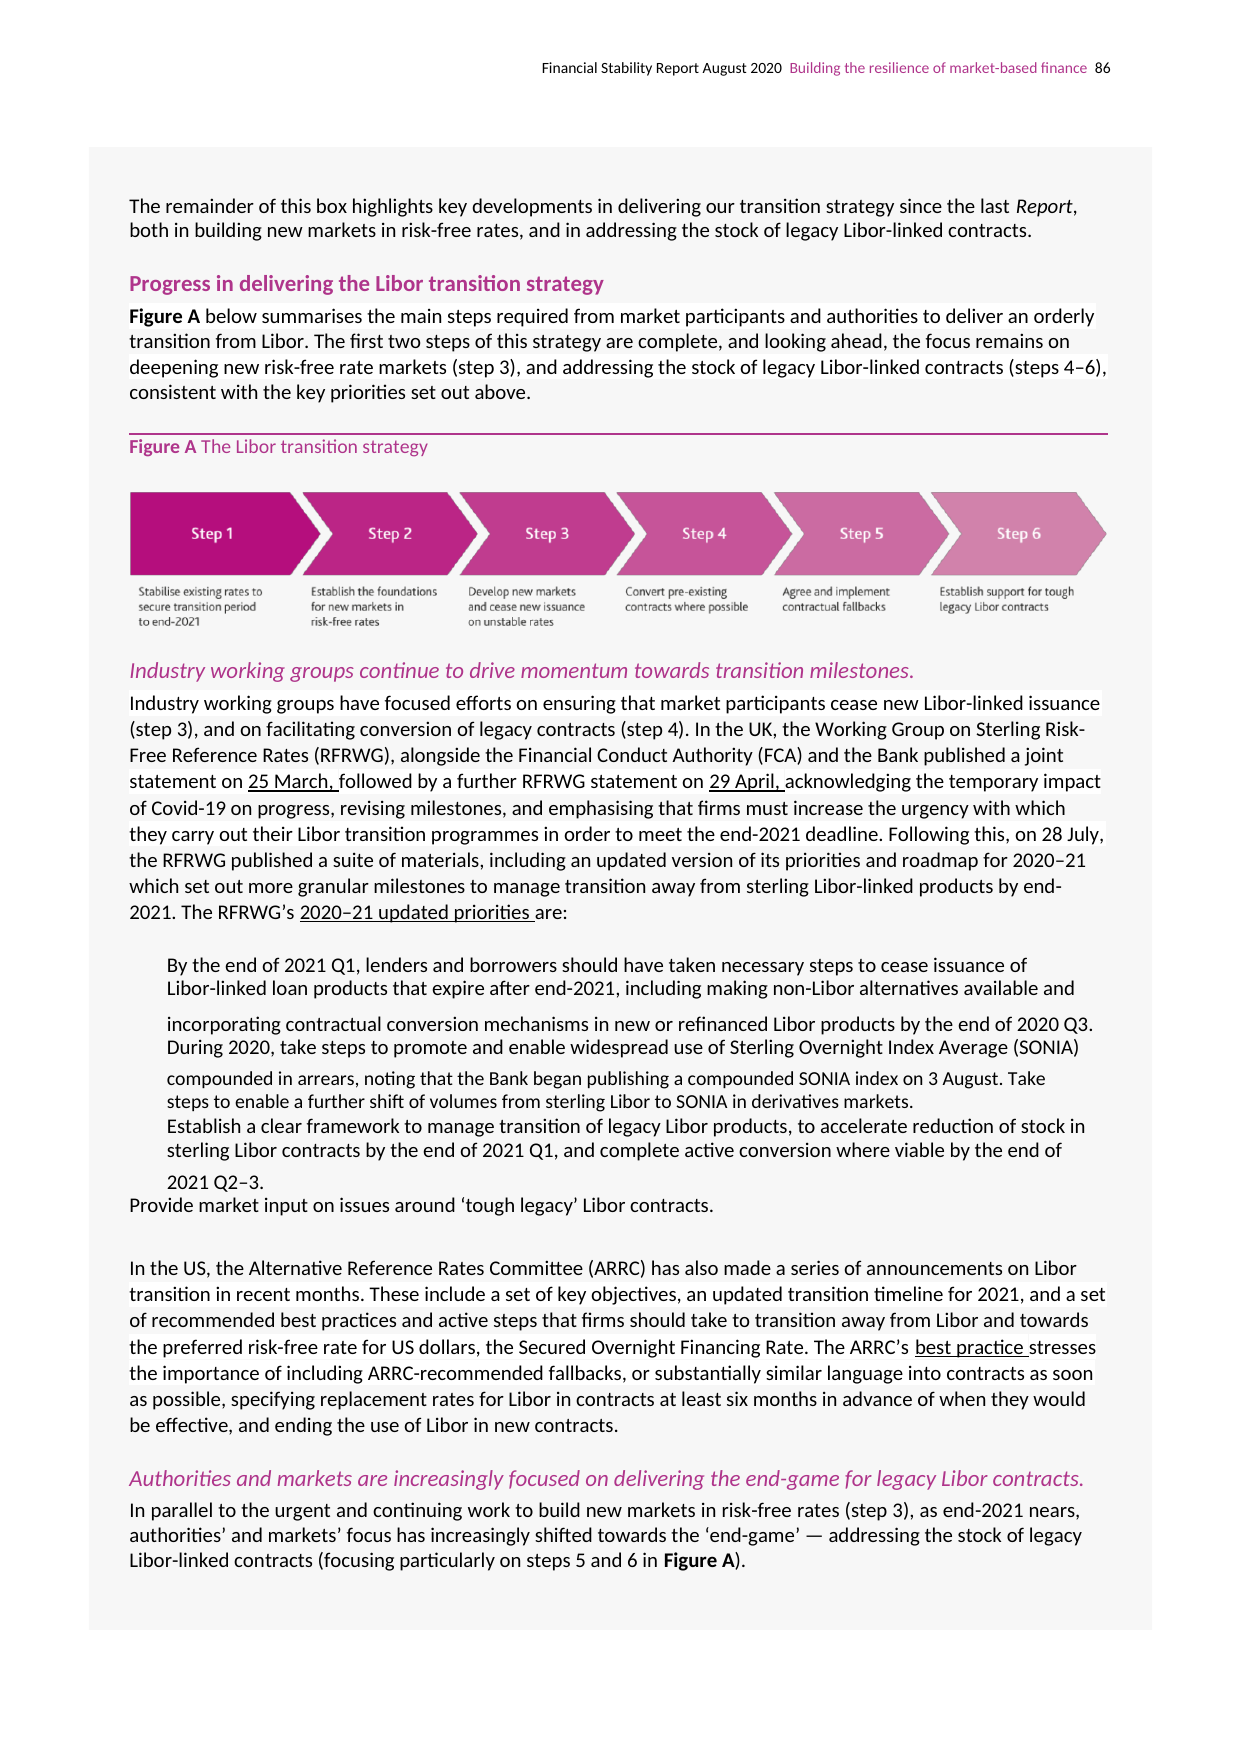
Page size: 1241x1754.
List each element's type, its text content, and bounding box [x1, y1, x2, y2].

text In the US, the Alternative Reference Rates Committee (ARRC) has also made a series of announcements on Libor transition in recent months. These include a set of key objectives, an updated transition timeline for 2021, and a set of recommended best practices and active steps that firms should take to transition away from Libor and towards the preferred risk-free rate for US dollars, the Secured Overnight Financing Rate. The ARRC’s best practice stresses the importance of including ARRC-recommended fallbacks, or substantially similar language into contracts as soon as possible, specifying replacement rates for Libor in contracts at least six months in advance of when they would be effective, and ending the use of Libor in new contracts. [129, 1255, 1108, 1438]
text Establish a clear framework to manage transition of legacy Libor products, to accelerate reduction of stock in sterling Libor contracts by the end of 2021 Q1, and complete active conversion where viable by the end of [167, 1115, 1087, 1162]
text Authorities and markets are increasingly focused on delivering the end-game for legacy Libor contracts. [129, 1464, 1110, 1492]
text 2021 Q2–3. [167, 1169, 1110, 1195]
text Industry working groups have focused efforts on ensuring that market participants cease new Libor-linked issuance (step 3), and on facilitating conversion of legacy contracts (step 4). In the UK, the Working Group on Sterling Risk-Free Reference Rates (RFRWG), alongside the Financial Conduct Authority (FCA) and the Bank published a joint statement on 25 March, followed by a further RFRWG statement on 29 April, acknowledging the temporary impact of Covid-19 on progress, revising milestones, and emphasising that firms must increase the urgency with which they carry out their Libor transition programmes in order to meet the end-2021 deadline. Following this, on 28 July, the RFRWG published a suite of materials, including an updated version of its priorities and roadmap for 2020–21 which set out more granular milestones to manage transition away from sterling Libor-linked products by end-2021. The RFRWG’s 2020–21 updated priorities are: [129, 846, 1106, 925]
text The remainder of this box highlights key developments in delivering our transition strategy since the last Report, both in building new markets in risk-free rates, and in addressing the stock of legacy Libor-linked contracts. [129, 195, 1079, 242]
picture [88, 147, 1153, 1630]
text In parallel to the urgent and continuing work to build new markets in risk-free rates (step 3), as end-2021 nears, authorities’ and markets’ focus has increasingly shifted towards the ‘end-game’ — addressing the stock of legacy Libor-linked contracts (focusing particularly on steps 5 and 6 in Figure A). [129, 1498, 1083, 1572]
text Progress in delivering the Libor transition strategy [129, 269, 1110, 297]
text Industry working groups have focused efforts on ensuring that market participants cease new Libor-linked issuance (step 3), and on facilitating conversion of legacy contracts (step 4). In the UK, the Working Group on Sterling Risk-Free Reference Rates (RFRWG), alongside the Financial Conduct Authority (FCA) and the Bank published a joint statement on 25 March, followed by a further RFRWG statement on 29 April, acknowledging the temporary impact of Covid-19 on progress, revising milestones, and emphasising that firms must increase the urgency with which they carry out their Libor transition programmes in order to meet the end-2021 deadline. Following this, on 28 July, the RFRWG published a suite of materials, including an updated version of its priorities and roadmap for 2020–21 which set out more granular milestones to manage transition away from sterling Libor-linked products by end-2021. The RFRWG’s 2020–21 updated priorities are: [129, 690, 1106, 821]
text Financial Stability Report August 2020 Building the resilience of market-based finance 86 [129, 59, 1110, 78]
text Figure A below summarises the main steps required from market participants and authorities to deliver an orderly transition from Libor. The first two steps of this strategy are complete, and looking ahead, the focus remains on deepening new risk-free rate markets (step 3), and addressing the stock of legacy Libor-linked contracts (steps 4–6), consistent with the key priorities set out above. [129, 303, 1110, 405]
text By the end of 2021 Q1, lenders and borrowers should have taken necessary steps to cease issuance of Libor-linked loan products that expire after end-2021, including making non-Libor alternatives available and [167, 953, 1077, 1001]
text Figure A The Libor transition strategy [129, 434, 1110, 458]
text Provide market input on issues around ‘tough legacy’ Libor contracts. [129, 1195, 1110, 1216]
text Industry working groups continue to drive momentum towards transition milestones. [129, 656, 1110, 684]
text compounded in arrears, noting that the Bank began publishing a compounded SONIA index on 3 August. Take steps to enable a further shift of volumes from sterling Libor to SONIA in derivatives markets. [167, 1066, 1048, 1114]
text incorporating contractual conversion mechanisms in new or refinanced Libor products by the end of 2020 Q3. During 2020, take steps to promote and enable widespread use of Sterling Overnight Index Average (SONIA) [167, 1013, 1096, 1060]
